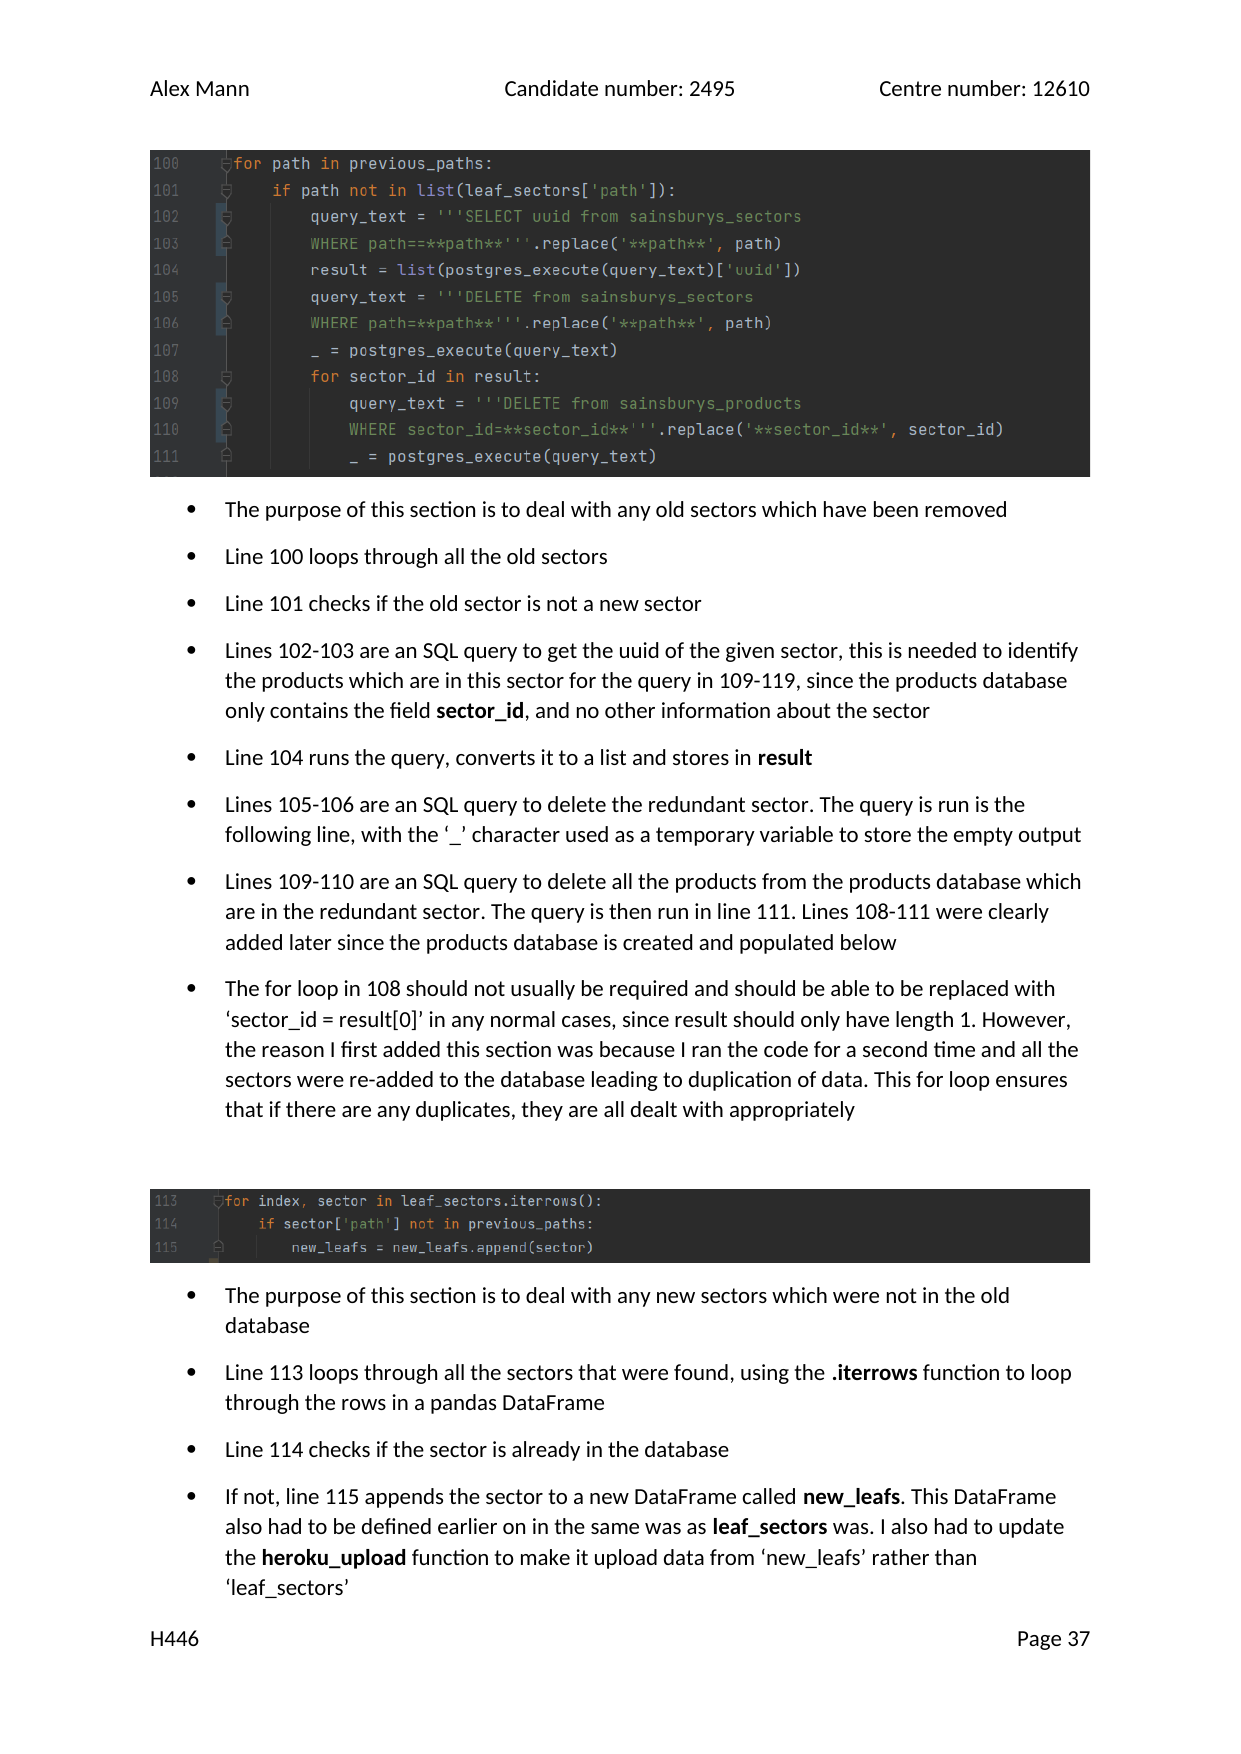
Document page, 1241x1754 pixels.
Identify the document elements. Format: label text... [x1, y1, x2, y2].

text Line 100 loops through all the old sectors [187, 542, 1090, 570]
text Lines 102-103 are an SQL query to get the uuid of the given sector, this is needed to identify the products which are in this sector for the query in 109-119, since the products database only contains the field sector_id, and no other information about the sector [187, 636, 1090, 724]
picture [150, 1189, 1091, 1263]
text Line 104 runs the query, converts it to a list and stores in result [187, 743, 1090, 771]
text The for loop in 108 should not usually be required and should be able to be replaced with ‘sector_id = result[0]’ in any normal cases, since result should only have length 1. However, the reason I first added this section was because I ran the code for a second time and all the sectors were re-added to the database leading to duplication of data. This for loop ensures that if there are any duplicates, they are all dealt with appropriately [187, 974, 1090, 1123]
text Lines 109-110 are an SQL query to delete all the products from the products database which are in the redundant sector. The query is then run in line 111. Lines 108-111 were clearly added later since the products database is created and populated below [187, 867, 1090, 956]
text The purpose of this section is to deal with any new sectors which were not in the old database [187, 1281, 1090, 1339]
text Line 101 checks if the old sector is not a new sector [187, 589, 1090, 617]
text Line 113 loops through all the sectors that were found, using the .iterrows function to loop through the rows in a pandas DataFrame [187, 1358, 1090, 1416]
text The purpose of this section is to deal with any old sectors which have been removed [187, 495, 1090, 523]
text Line 114 checks if the sector is already in the database [187, 1435, 1090, 1463]
picture [150, 150, 1091, 477]
text Lines 105-106 are an SQL query to delete the redundant sector. The query is run is the following line, with the ‘_’ character used as a temporary variable to store the empty output [187, 790, 1090, 848]
text If not, line 115 appends the sector to a new DataFrame called new_leafs. This DataFrame also had to be defined earlier on in the same was as leaf_sectors was. I also had to update the heroku_upload function to make it upload data from ‘new_leafs’ rather than ‘leaf_sectors’ [187, 1482, 1090, 1601]
